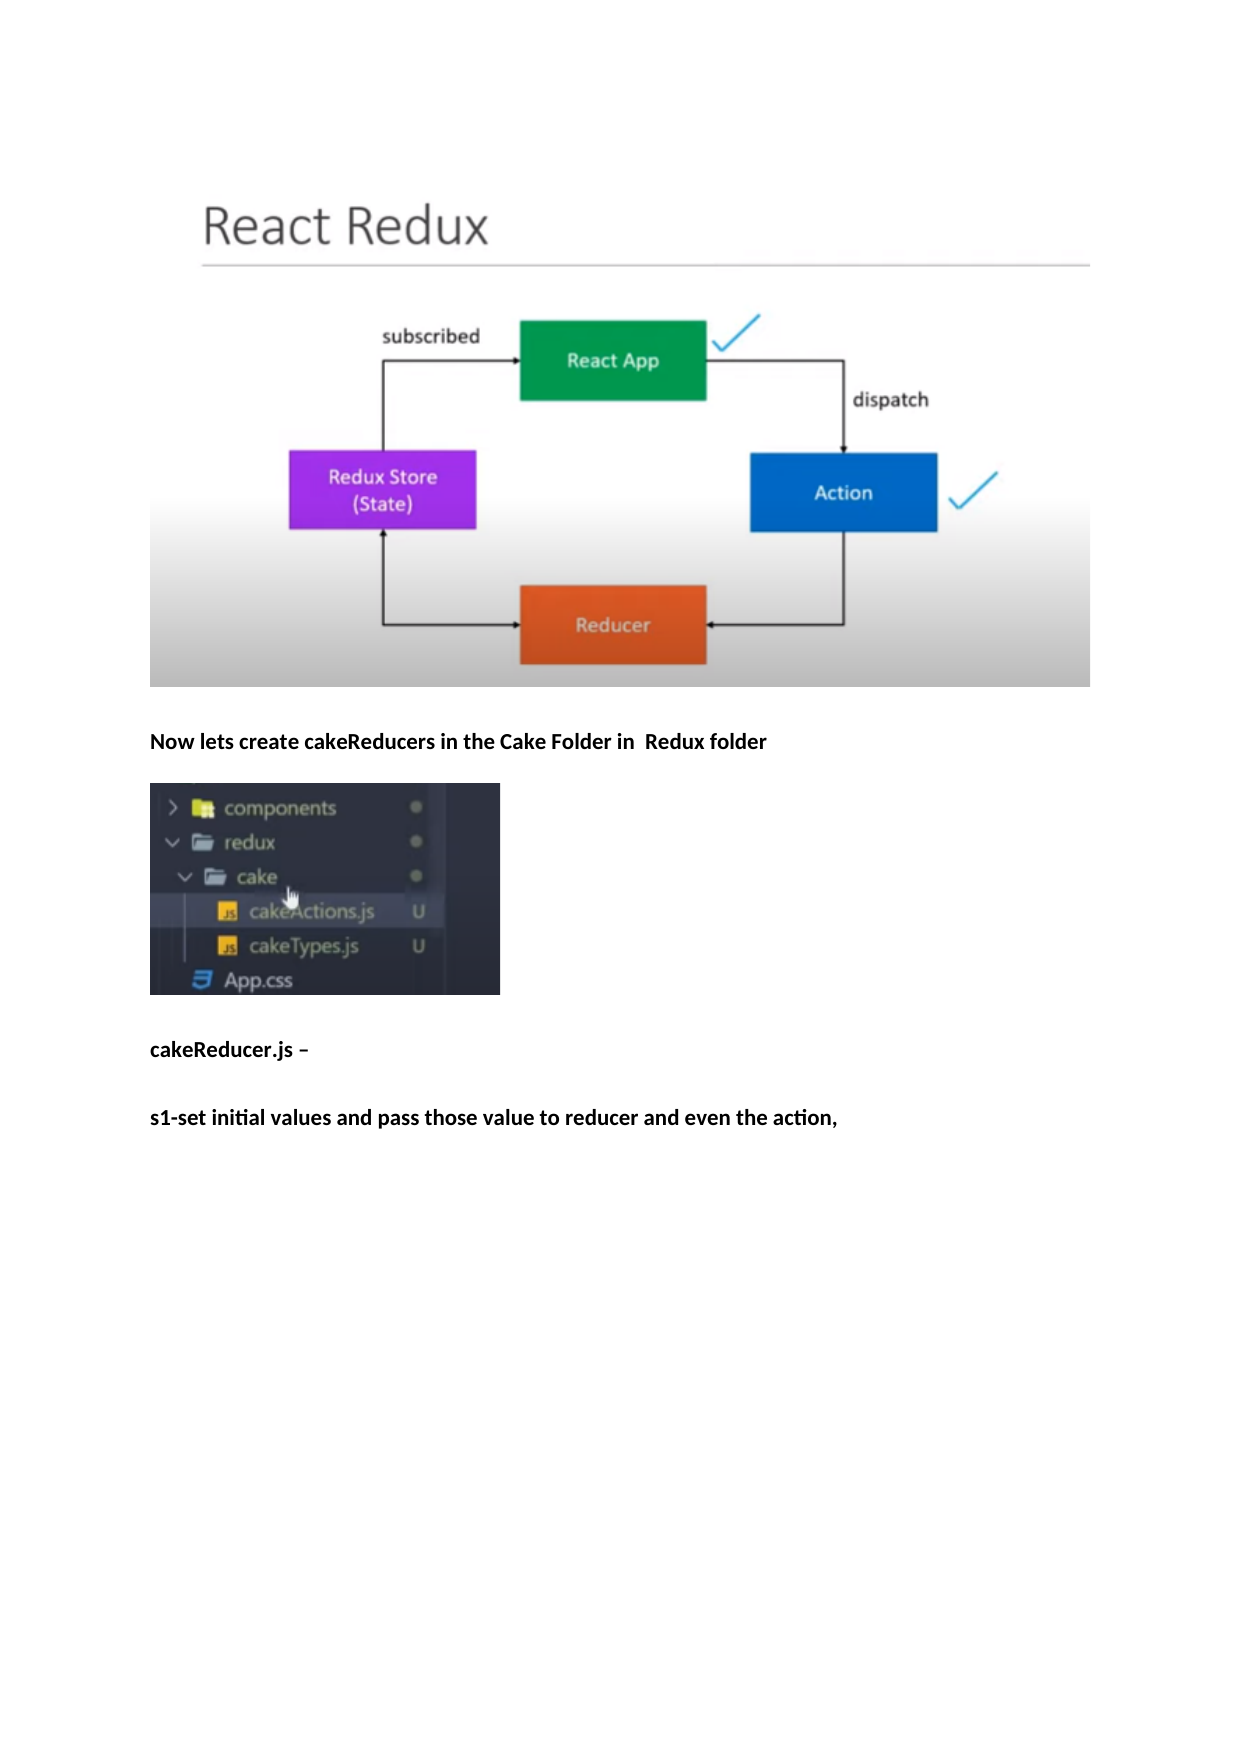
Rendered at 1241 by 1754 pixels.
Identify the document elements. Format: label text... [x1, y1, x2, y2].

picture [150, 150, 1091, 687]
text cakeReducer.js – [150, 1024, 1090, 1063]
text s1-set initial values and pass those value to reducer and even the action, [150, 1092, 1090, 1131]
text Now lets create cakeReducers in the Cake Folder in Redux folder [150, 716, 1090, 755]
picture [150, 783, 501, 995]
